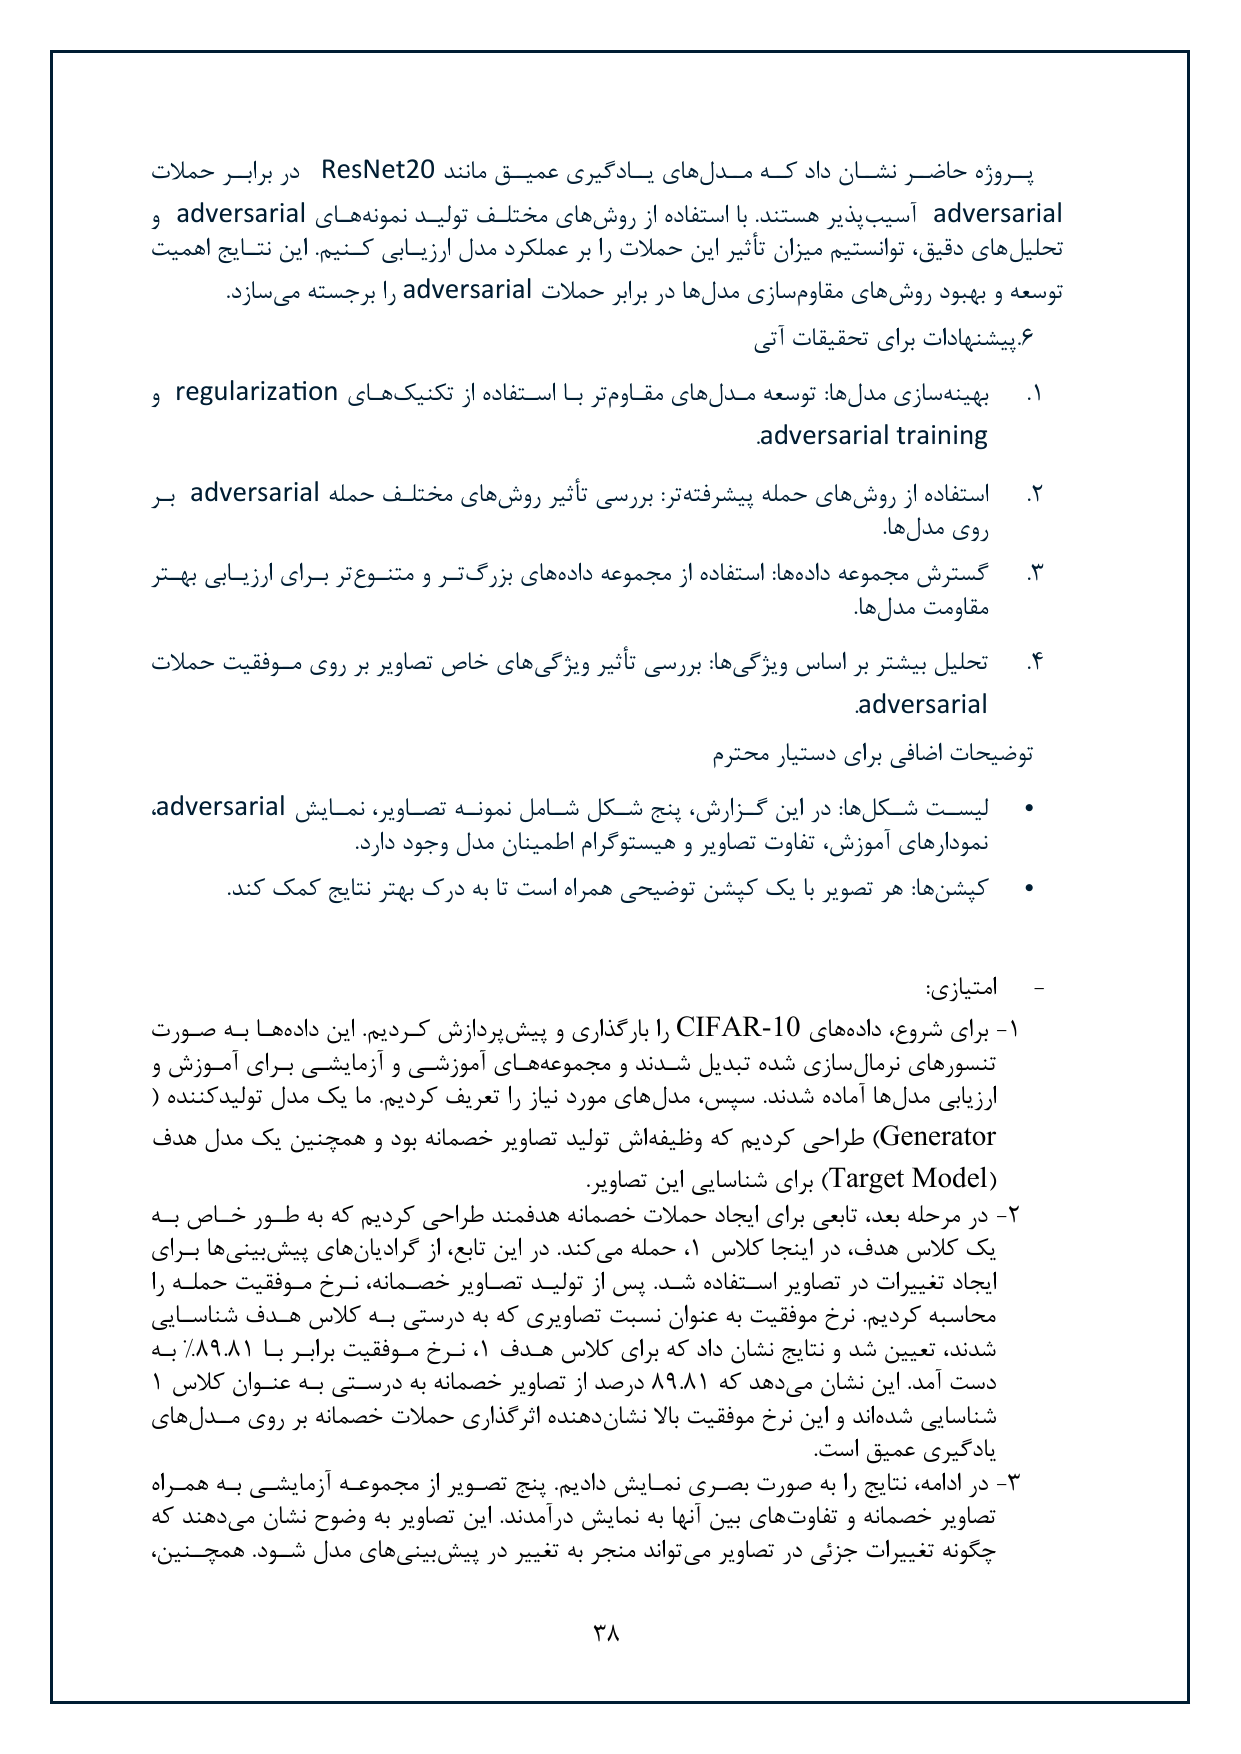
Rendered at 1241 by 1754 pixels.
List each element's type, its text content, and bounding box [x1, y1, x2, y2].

list در مرحله بعد، تابعی برای ایجاد حملات خصمانه هدفمند طراحی کردیم که به طور خاص به یک کلاس هدف، در اینجا کلاس 1، حمله می‌کند. در این تابع، از گرادیان‌های پیش‌بینی‌ها برای ایجاد تغییرات در تصاویر استفاده شد. پس از تولید تصاویر خصمانه، نرخ موفقیت حمله را محاسبه کردیم. نرخ موفقیت به عنوان نسبت تصاویری که به درستی به کلاس هدف شناسایی شدند، تعیین شد و نتایج نشان داد که برای کلاس هدف 1، نرخ موفقیت برابر با 89.81% به دست آمد. این نشان می‌دهد که 89.81 درصد از تصاویر خصمانه به درستی به عنوان کلاس 1 شناسایی شده‌اند و این نرخ موفقیت بالا نشان‌دهنده اثرگذاری حملات خصمانه بر روی مدل‌های یادگیری عمیق است. [150, 1203, 996, 1467]
text توضیحات اضافی برای دستیار محترم [150, 741, 1063, 770]
text 6.پیشنهادات برای تحقیقات آتی [150, 326, 1063, 356]
text پروژه حاضر نشان داد که مدل‌های یادگیری عمیق مانند ResNet20 در برابر حملات adversarial آسیب‌پذیر هستند. با استفاده از روش‌های مختلف تولید نمونه‌های adversarial و تحلیل‌های دقیق، توانستیم میزان تأثیر این حملات را بر عملکرد مدل ارزیابی کنیم. این نتایج اهمیت توسعه و بهبود روش‌های مقاوم‌سازی مدل‌ها در برابر حملات adversarial را برجسته می‌سازد. [150, 150, 1063, 308]
list امتیازی: [150, 976, 1034, 1005]
list کپشن‌ها: هر تصویر با یک کپشن توضیحی همراه است تا به درک بهتر نتایج کمک کند. [150, 876, 1026, 905]
list تحلیل بیشتر بر اساس ویژگی‌ها: بررسی تأثیر ویژگی‌های خاص تصاویر بر روی موفقیت حملات adversarial. [150, 641, 1026, 723]
list بهینه‌سازی مدل‌ها: توسعه مدل‌های مقاوم‌تر با استفاده از تکنیک‌های regularization و adversarial training. [150, 372, 1026, 454]
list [150, 1471, 996, 1567]
list برای شروع، داده‌های CIFAR-10 را بارگذاری و پیش‌پردازش کردیم. این داده‌ها به صورت تنسورهای نرمال‌سازی شده تبدیل شدند و مجموعه‌های آموزشی و آزمایشی برای آموزش و ارزیابی مدل‌ها آماده شدند. سپس، مدل‌های مورد نیاز را تعریف کردیم. ما یک مدل تولیدکننده (Generator) طراحی کردیم که وظیفه‌اش تولید تصاویر خصمانه بود و همچنین یک مدل هدف (Target Model) برای شناسایی این تصاویر. [150, 1009, 996, 1197]
list لیست شکل‌ها: در این گزارش، پنج شکل شامل نمونه تصاویر، نمایش adversarial، نمودارهای آموزش، تفاوت تصاویر و هیستوگرام اطمینان مدل وجود دارد. [150, 787, 1026, 859]
list گسترش مجموعه داده‌ها: استفاده از مجموعه داده‌های بزرگ‌تر و متنوع‌تر برای ارزیابی بهتر مقاومت مدل‌ها. [150, 561, 1026, 624]
list استفاده از روش‌های حمله پیشرفته‌تر: بررسی تأثیر روش‌های مختلف حمله adversarial بر روی مدل‌ها. [150, 473, 1026, 544]
